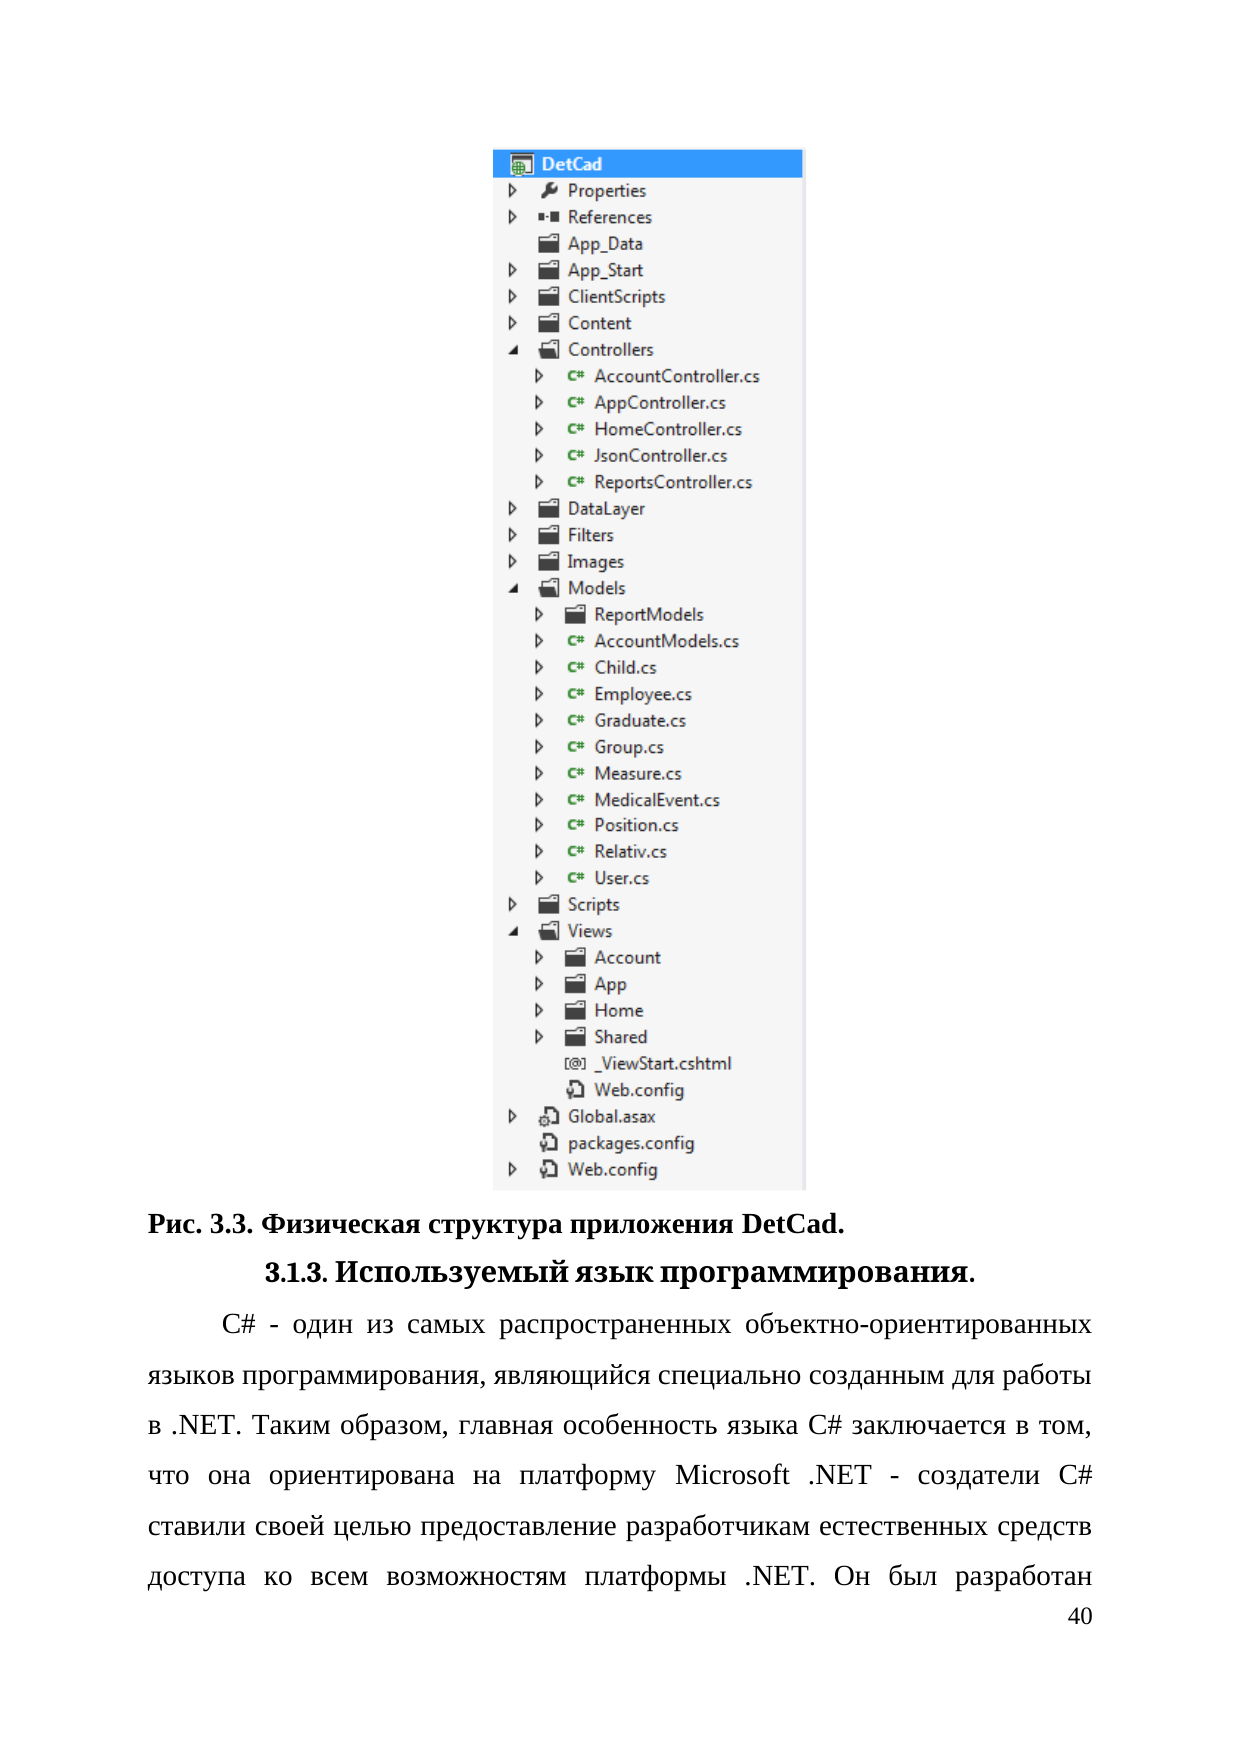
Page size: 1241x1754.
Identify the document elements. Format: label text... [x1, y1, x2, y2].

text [148, 1306, 1092, 1592]
text Рис. 3.3. Физическая структура приложения DetCad. [148, 1206, 1092, 1239]
subtitle 3.1.3. Используемый язык программирования. [148, 1256, 1092, 1290]
picture [493, 147, 807, 1192]
